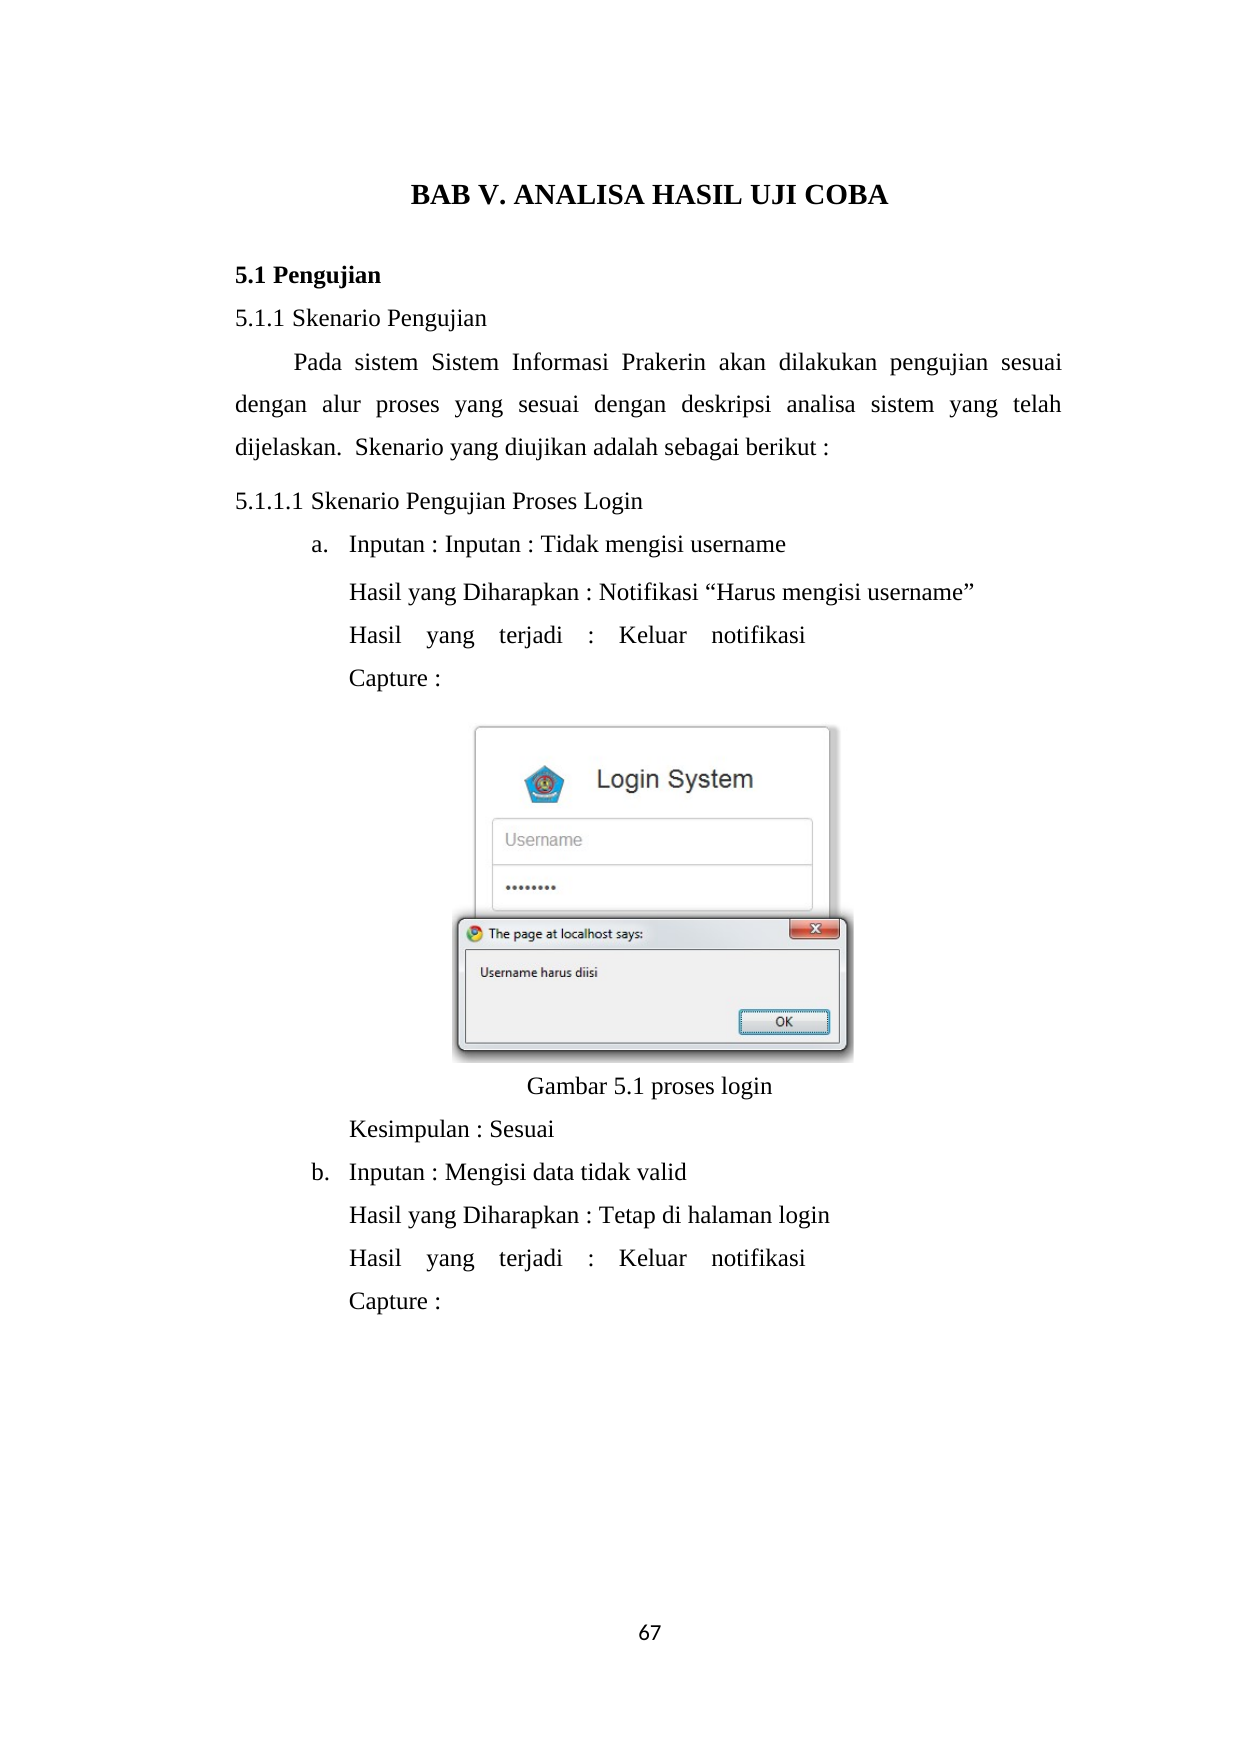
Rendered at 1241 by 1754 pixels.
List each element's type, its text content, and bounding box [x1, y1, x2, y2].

text Hasil yang terjadi : Keluar notifikasi Capture : [349, 620, 806, 692]
text 5.1.1 Skenario Pengujian [235, 303, 1098, 332]
text Hasil yang Diharapkan : Notifikasi “Harus mengisi username” [349, 577, 1098, 606]
subtitle BAB V. ANALISA HASIL UJI COBA [236, 177, 1063, 211]
text Gambar 5.1 proses login [304, 1071, 995, 1100]
text Kesimpulan : Sesuai [349, 1114, 1098, 1143]
subtitle 5.1 Pengujian [235, 261, 1098, 289]
picture [452, 705, 854, 1063]
text Hasil yang Diharapkan : Tetap di halaman login [349, 1200, 1098, 1229]
text Pada sistem Sistem Informasi Prakerin akan dilakukan pengujian sesuai dengan alur proses yang sesuai dengan deskripsi analisa sistem yang telah dijelaskan. Skenario yang diujikan adalah sebagai berikut : [235, 347, 1063, 460]
list Inputan : Mengisi data tidak valid [311, 1157, 1098, 1186]
text 5.1.1.1 Skenario Pengujian Proses Login [235, 486, 1098, 515]
list Inputan : Inputan : Tidak mengisi username [311, 529, 1098, 558]
text Hasil yang terjadi : Keluar notifikasi Capture : [349, 1243, 806, 1315]
